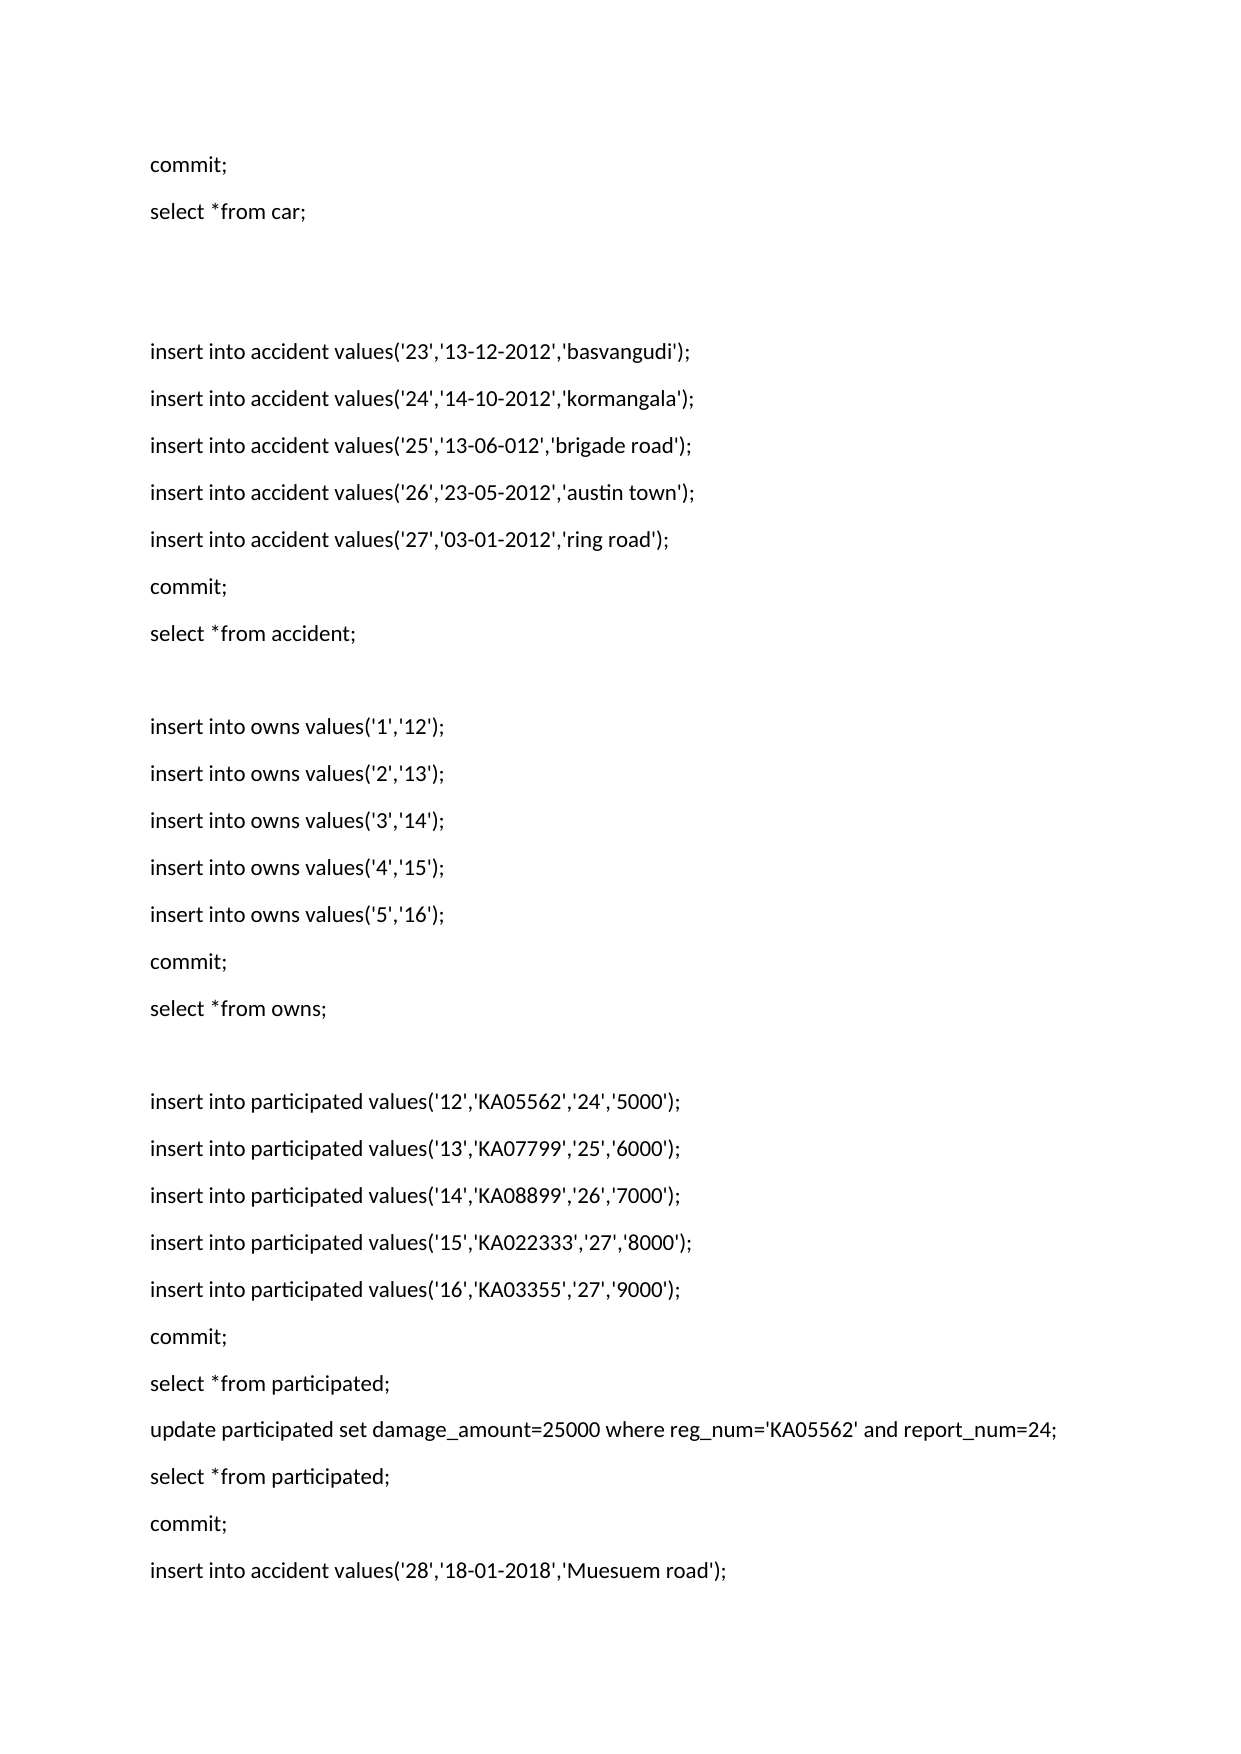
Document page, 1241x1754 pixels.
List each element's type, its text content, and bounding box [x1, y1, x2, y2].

text select *from owns; [150, 994, 1090, 1022]
text insert into owns values('2','13'); [150, 759, 1090, 787]
text insert into owns values('3','14'); [150, 806, 1090, 834]
text select *from participated; [150, 1369, 1090, 1397]
text insert into owns values('5','16'); [150, 900, 1090, 928]
text insert into owns values('4','15'); [150, 853, 1090, 881]
text insert into participated values('15','KA022333','27','8000'); [150, 1228, 1090, 1256]
text commit; [150, 1322, 1090, 1350]
text insert into participated values('14','KA08899','26','7000'); [150, 1181, 1090, 1209]
text insert into owns values('1','12'); [150, 712, 1090, 741]
text insert into accident values('26','23-05-2012','austin town'); [150, 478, 1090, 506]
text select *from accident; [150, 619, 1090, 647]
text insert into participated values('16','KA03355','27','9000'); [150, 1275, 1090, 1303]
text insert into accident values('25','13-06-012','brigade road'); [150, 431, 1090, 459]
text select *from participated; [150, 1462, 1090, 1491]
text commit; [150, 947, 1090, 975]
text insert into participated values('13','KA07799','25','6000'); [150, 1134, 1090, 1162]
text update participated set damage_amount=25000 where reg_num='KA05562' and report_num=24; [150, 1416, 1090, 1444]
text insert into participated values('12','KA05562','24','5000'); [150, 1087, 1090, 1116]
text select *from car; [150, 197, 1090, 225]
text insert into accident values('23','13-12-2012','basvangudi'); [150, 337, 1090, 366]
text commit; [150, 1509, 1090, 1537]
text insert into accident values('27','03-01-2012','ring road'); [150, 525, 1090, 553]
text insert into accident values('24','14-10-2012','kormangala'); [150, 384, 1090, 412]
text commit; [150, 572, 1090, 600]
text insert into accident values('28','18-01-2018','Muesuem road'); [150, 1556, 1090, 1584]
text commit; [150, 150, 1090, 178]
